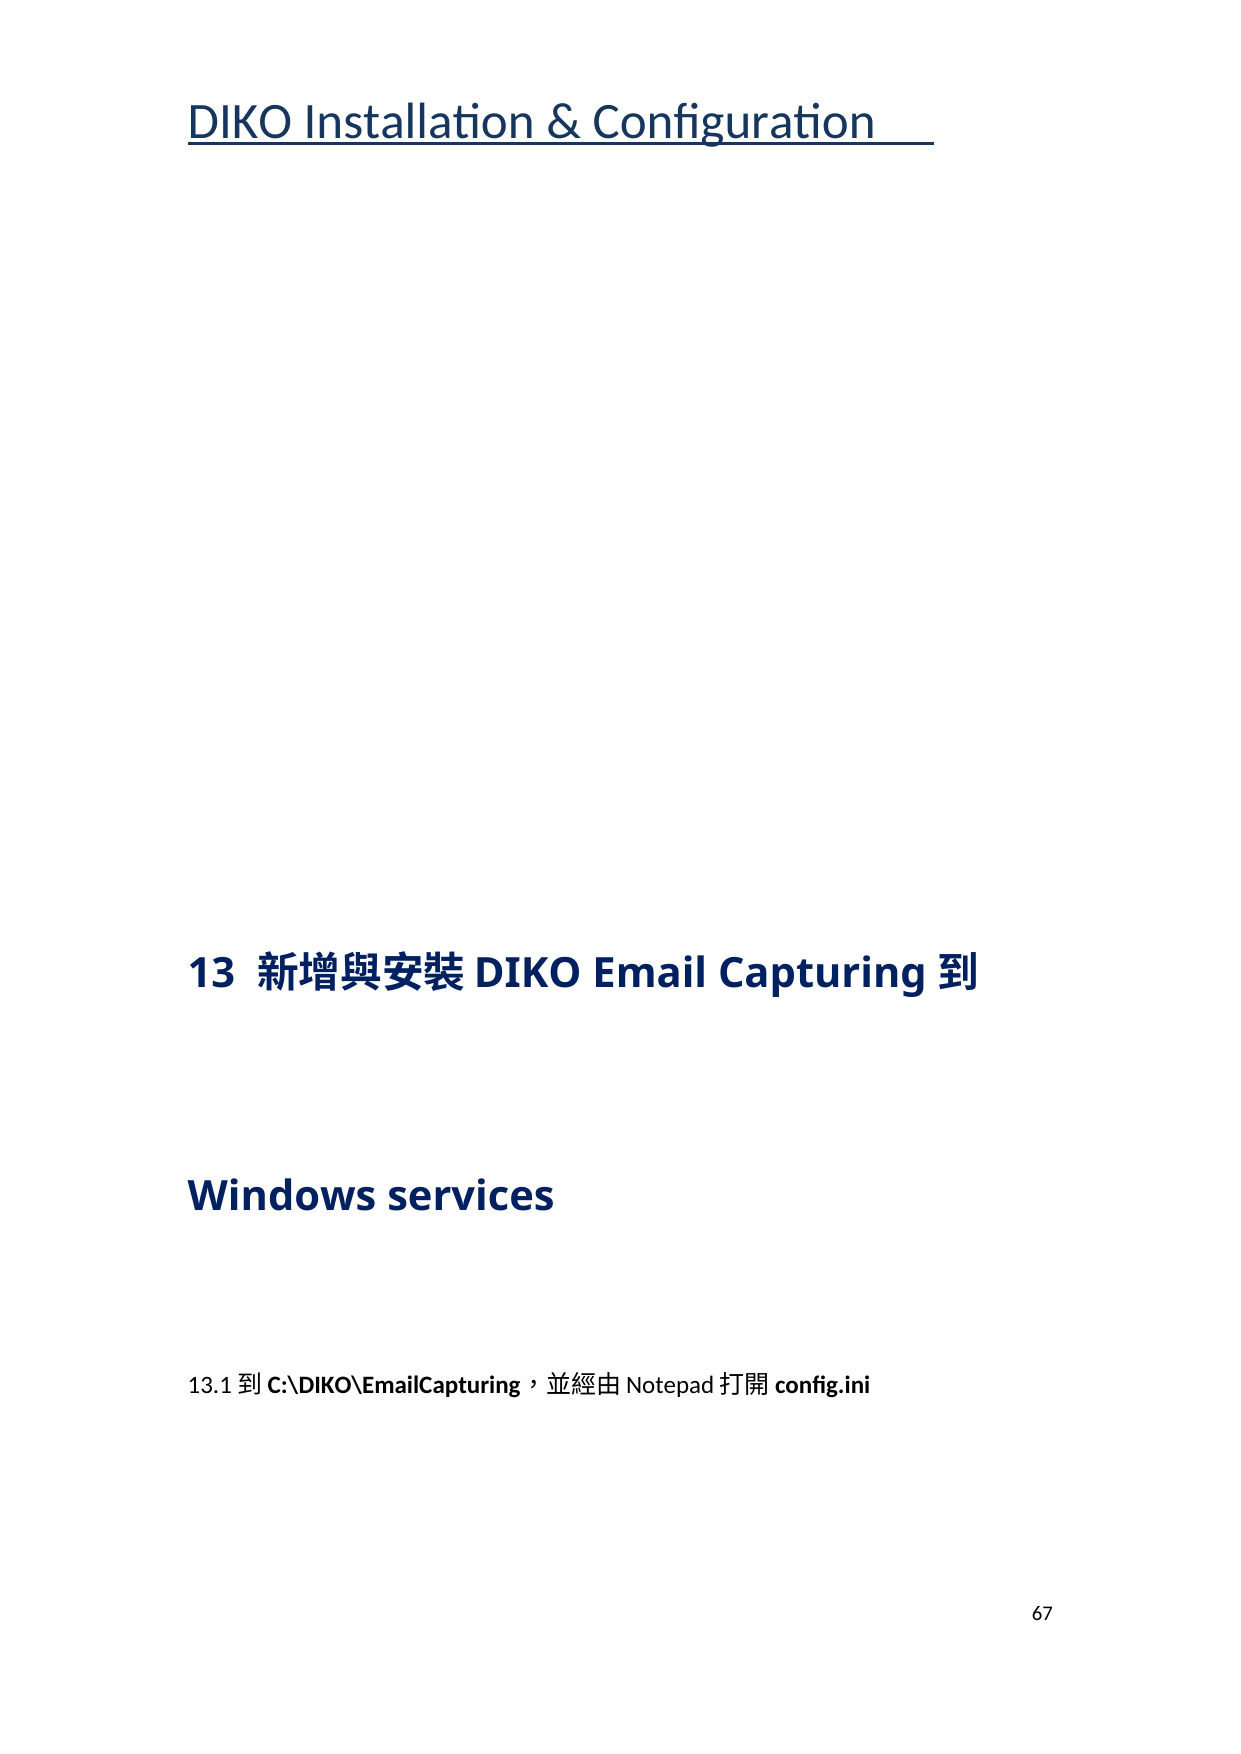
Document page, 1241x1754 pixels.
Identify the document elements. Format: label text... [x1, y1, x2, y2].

text 13.1 到C:\DIKO\EmailCapturing，並經由Notepad打開 config.ini [187, 1364, 1053, 1401]
subtitle 13 新增與安裝DIKO Email Capturing 到Windows services [187, 932, 1053, 1232]
